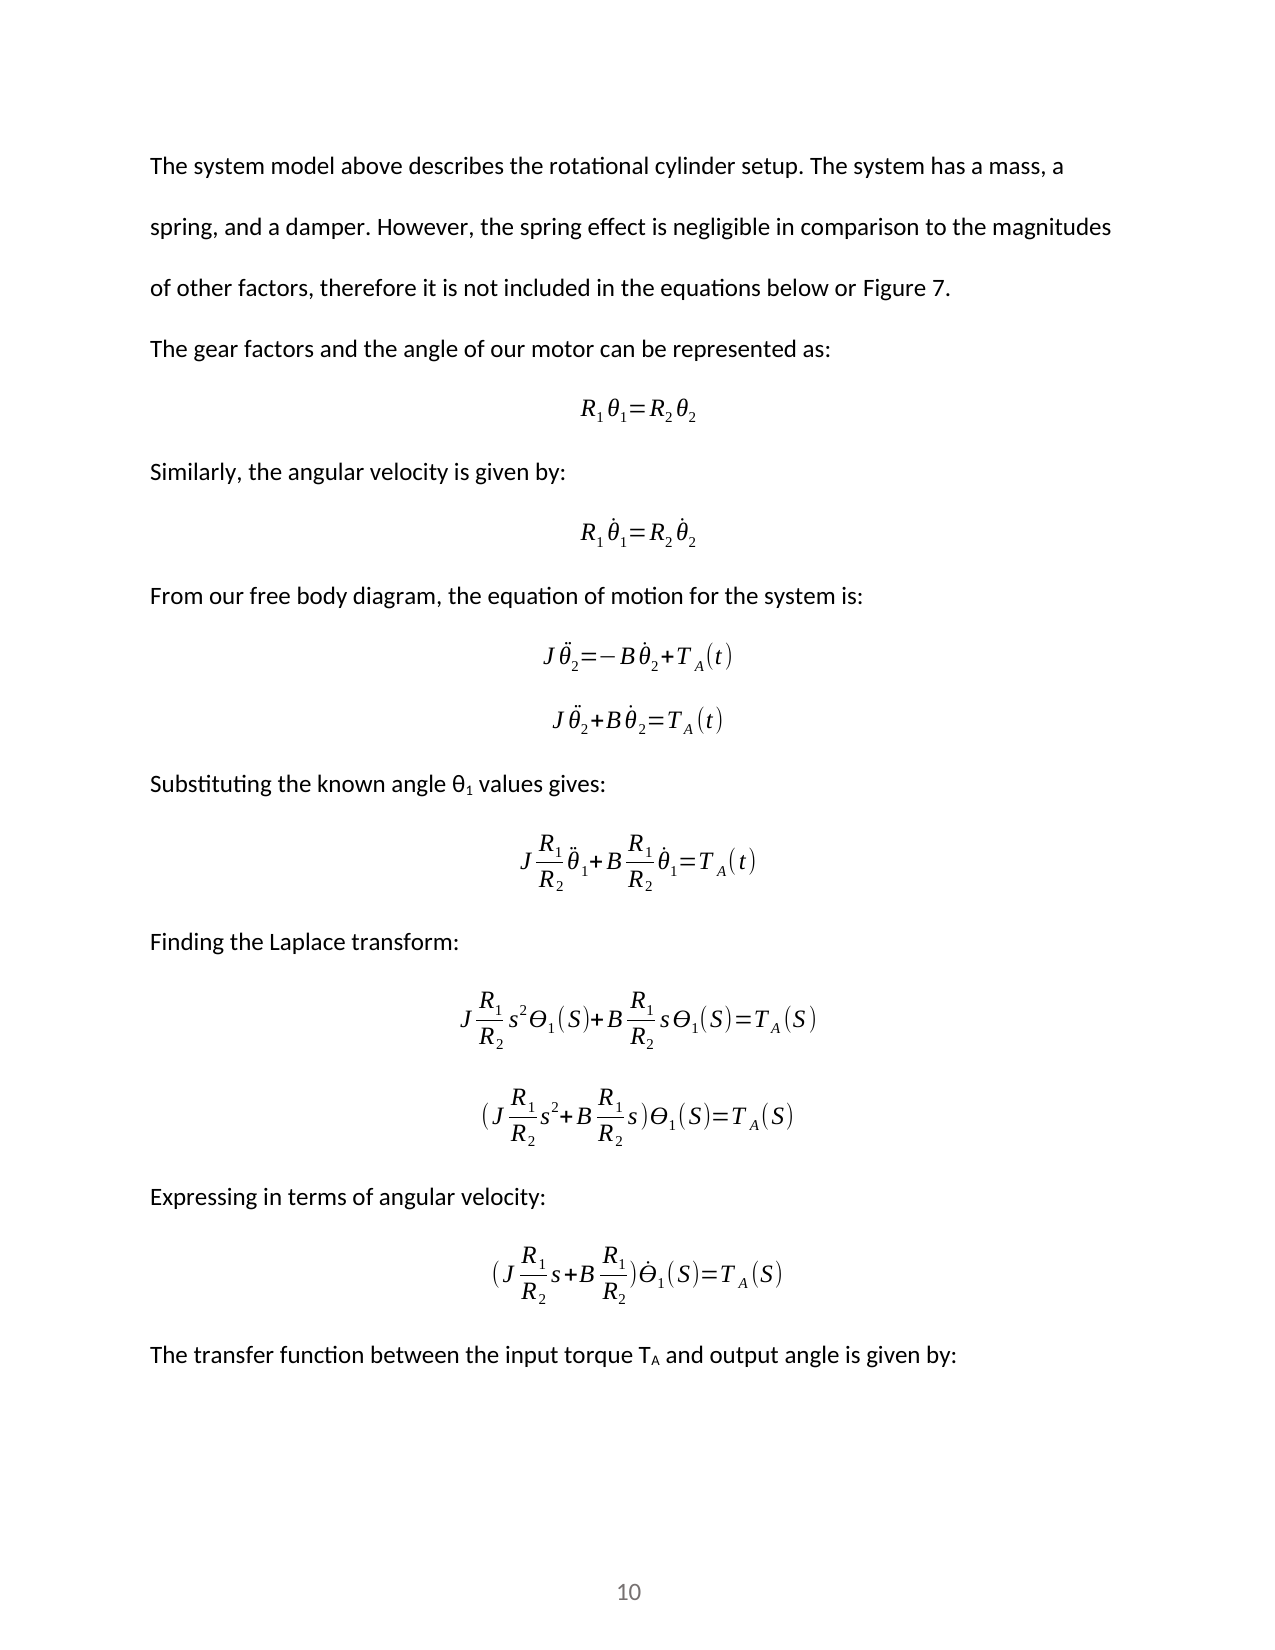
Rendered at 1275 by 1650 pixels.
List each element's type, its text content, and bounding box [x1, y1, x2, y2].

text Expressing in terms of angular velocity: [150, 1181, 1125, 1211]
text Substituting the known angle θ1 values gives: [150, 768, 1125, 799]
text The transfer function between the input torque TA and output angle is given by: [150, 1339, 1125, 1369]
text The gear factors and the angle of our motor can be represented as: [150, 333, 1125, 364]
text Finding the Laplace transform: [150, 926, 1125, 957]
text Similarly, the angular velocity is given by: [150, 456, 1125, 487]
text From our free body diagram, the equation of motion for the system is: [150, 580, 1125, 611]
text The system model above describes the rotational cylinder setup. The system has a mass, a spring, and a damper. However, the spring effect is negligible in comparison to the magnitudes of other factors, therefore it is not included in the equations below or figure 7. [150, 150, 1125, 303]
